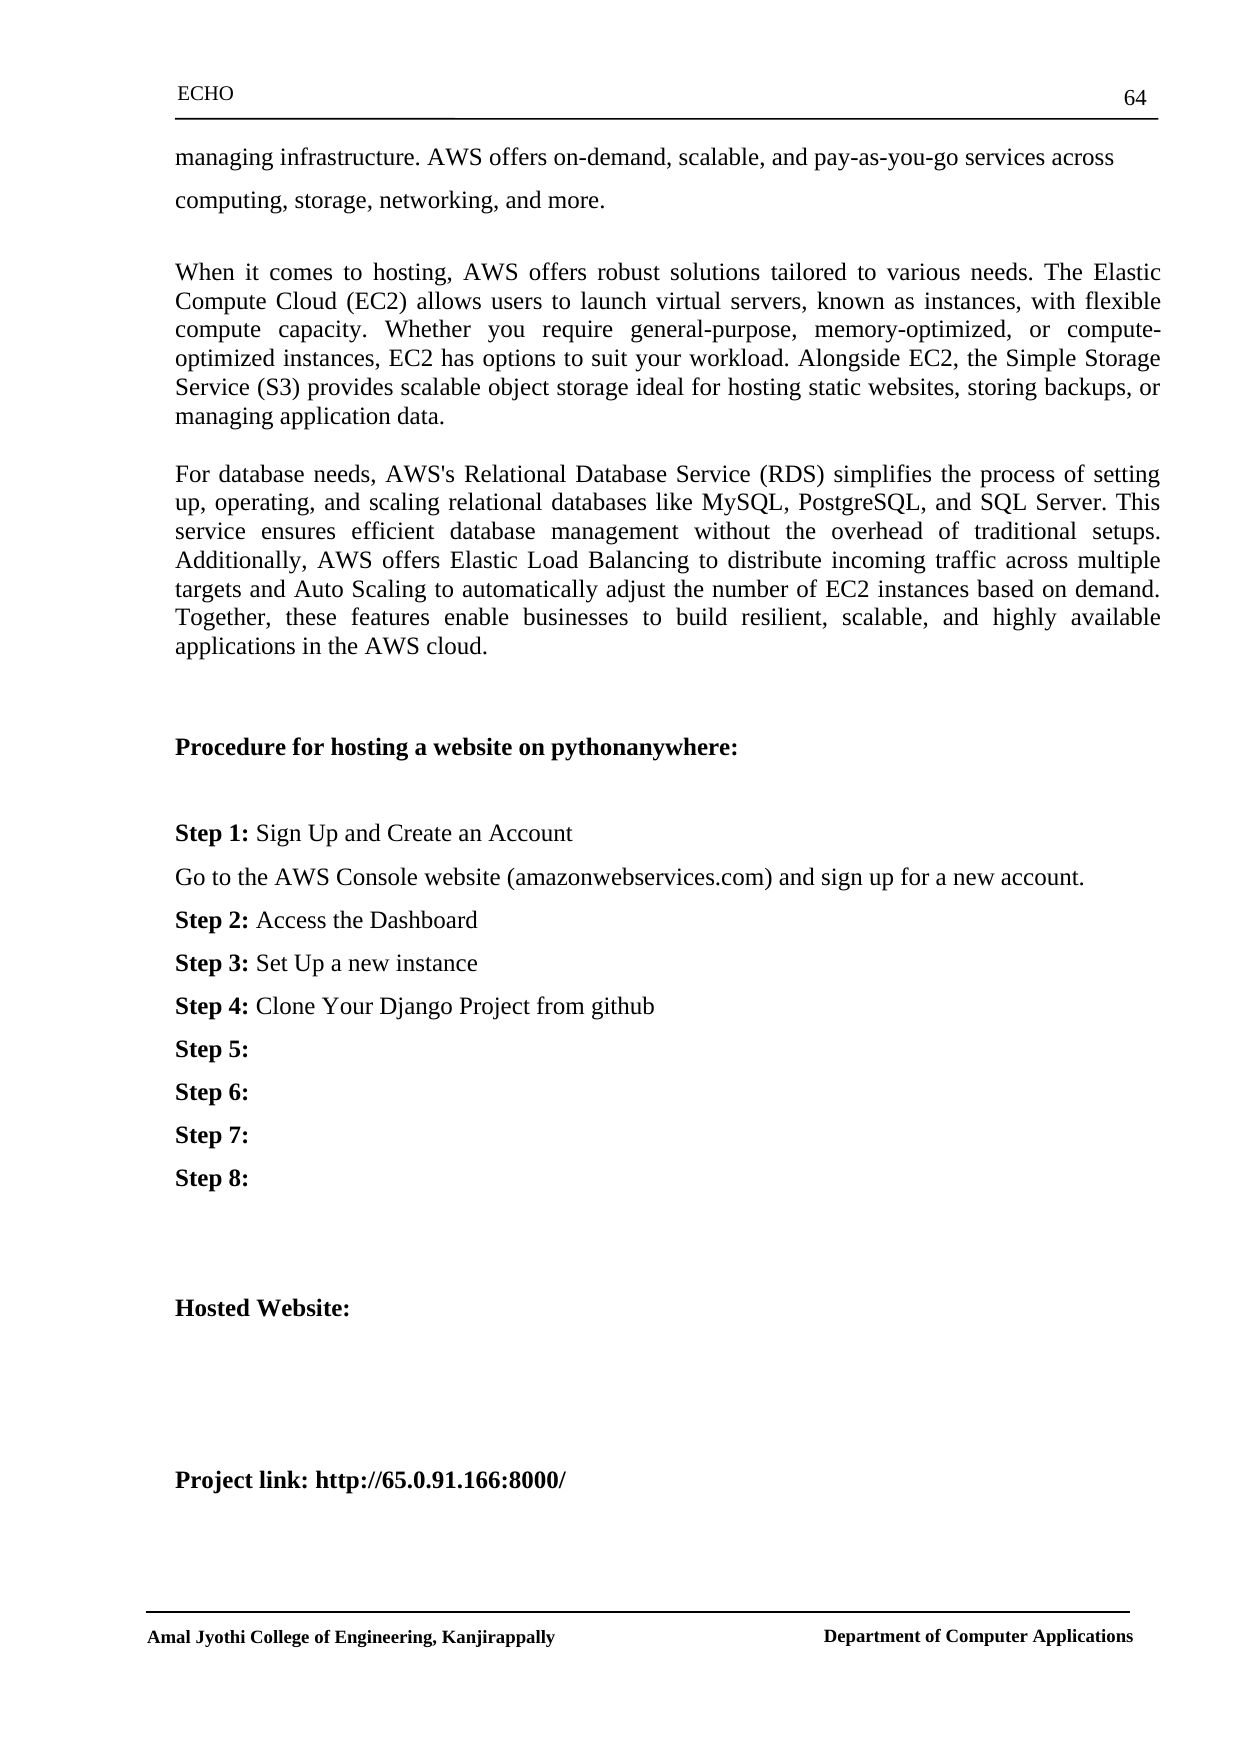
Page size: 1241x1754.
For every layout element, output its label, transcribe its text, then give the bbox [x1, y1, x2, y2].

text Procedure for hosting a website on pythonanywhere: [175, 732, 1115, 761]
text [175, 142, 1115, 213]
text Step 7: [175, 1120, 1115, 1149]
text For database needs, AWS's Relational Database Service (RDS) simplifies the process of setting up, operating, and scaling relational databases like MySQL, PostgreSQL, and SQL Server. This service ensures efficient database management without the overhead of traditional setups. Additionally, AWS offers Elastic Load Balancing to distribute incoming traffic across multiple targets and Auto Scaling to automatically adjust the number of EC2 instances based on demand. Together, these features enable businesses to build resilient, scalable, and highly available applications in the AWS cloud. [175, 459, 1162, 660]
text Step 2: Access the Dashboard [175, 905, 1115, 933]
text Step 4: Clone Your Django Project from github [175, 991, 1115, 1020]
text When it comes to hosting, AWS offers robust solutions tailored to various needs. The Elastic Compute Cloud (EC2) allows users to launch virtual servers, known as instances, with flexible compute capacity. Whether you require general-purpose, memory-optimized, or compute-optimized instances, EC2 has options to suit your workload. Alongside EC2, the Simple Storage Service (S3) provides scalable object storage ideal for hosting static websites, storing backups, or managing application data. [175, 257, 1162, 429]
text Step 5: [175, 1034, 1115, 1063]
text Step 8: [175, 1163, 1115, 1192]
text Step 1: Sign Up and Create an Account [175, 818, 1115, 847]
text Go to the AWS Console website (amazonwebservices.com) and sign up for a new account. [175, 862, 1115, 890]
text Step 3: Set Up a new instance [175, 948, 1115, 977]
text Project link: http://65.0.91.166:8000/ [175, 1465, 1115, 1494]
text Hosted Website: [175, 1293, 1115, 1322]
text Step 6: [175, 1077, 1115, 1106]
